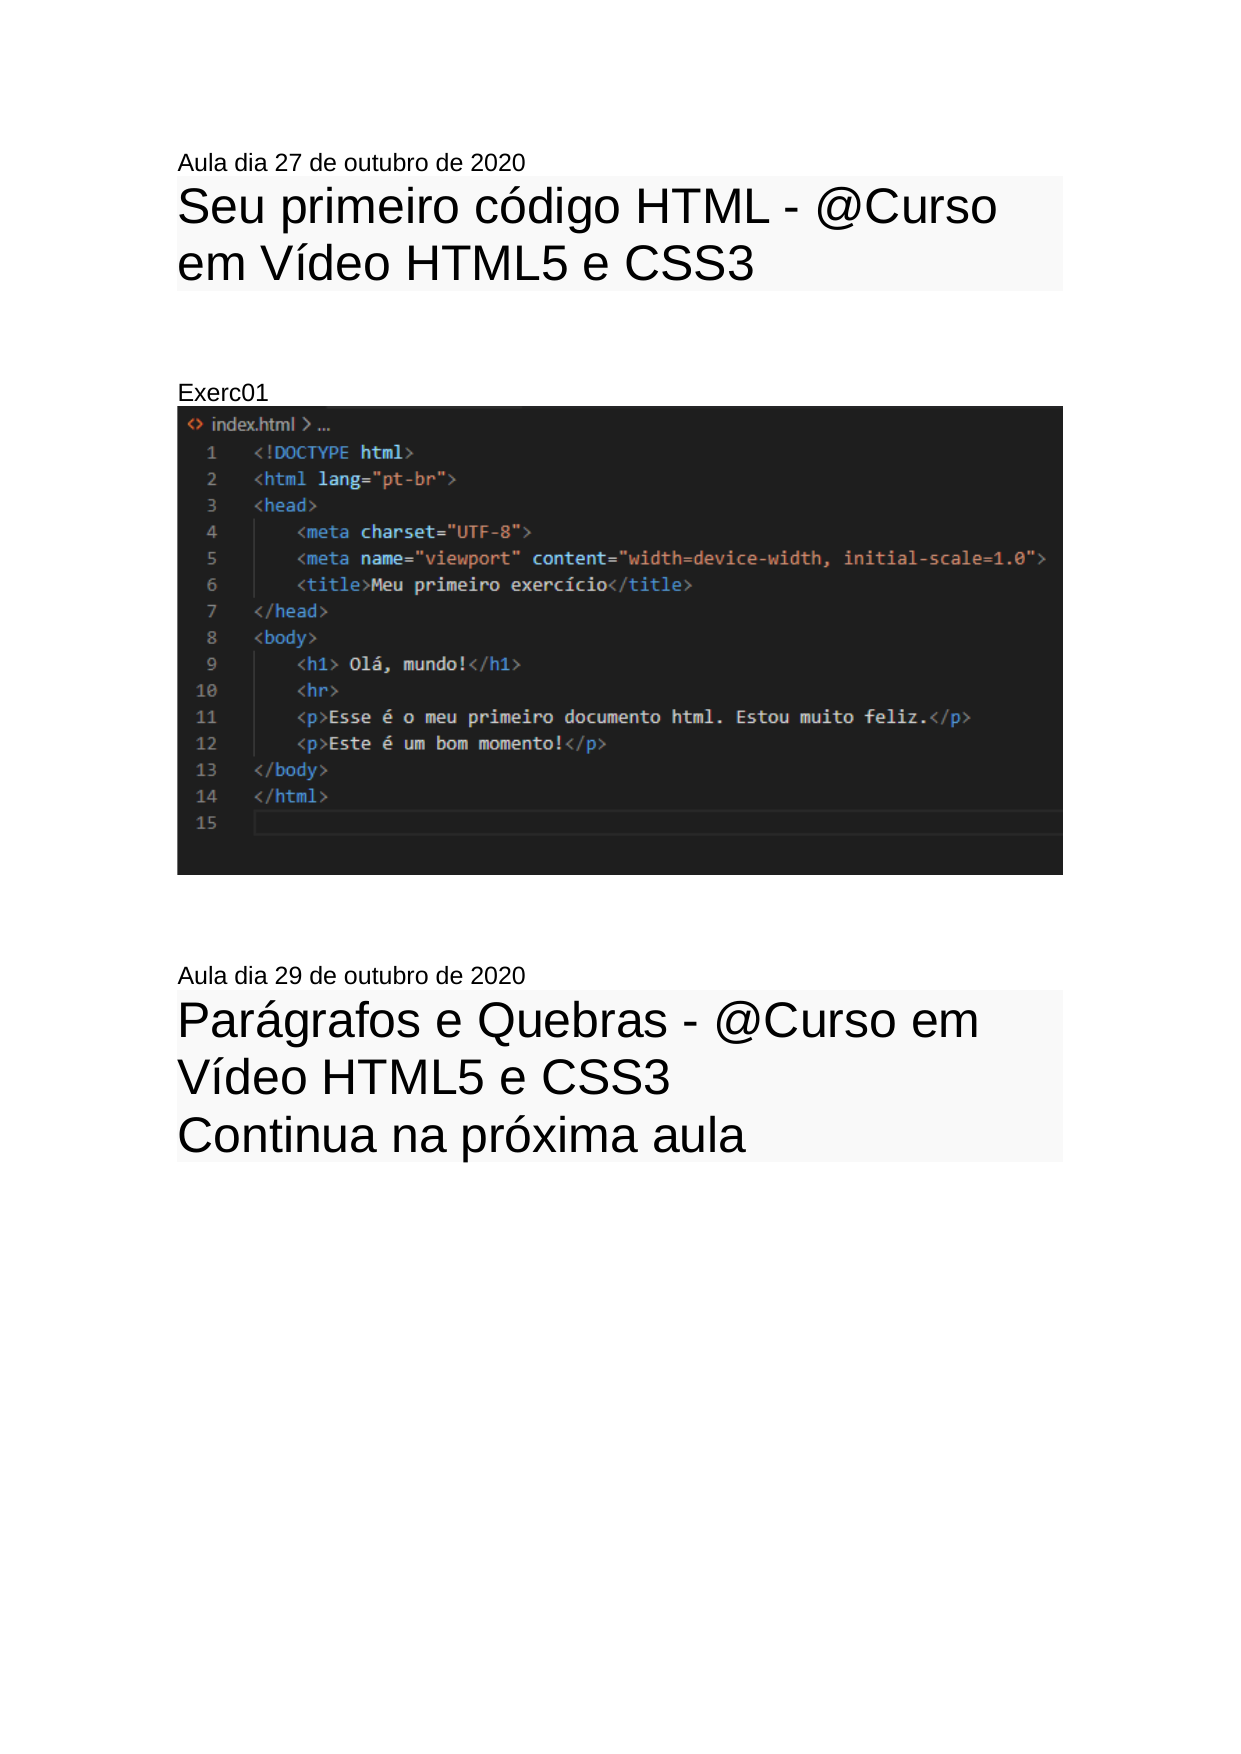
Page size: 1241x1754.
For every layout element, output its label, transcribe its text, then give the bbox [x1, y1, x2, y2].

text Aula dia 27 de outubro de 2020 [177, 148, 1063, 176]
text Parágrafos e Quebras - @Curso em Vídeo HTML5 e CSS3 [177, 990, 1063, 1105]
text Continua na próxima aula [177, 1105, 1063, 1162]
text Seu primeiro código HTML - @Curso em Vídeo HTML5 e CSS3 [177, 176, 1063, 291]
text Aula dia 29 de outubro de 2020 [177, 961, 1063, 990]
picture [177, 406, 1063, 875]
text Exerc01 [177, 378, 1063, 406]
